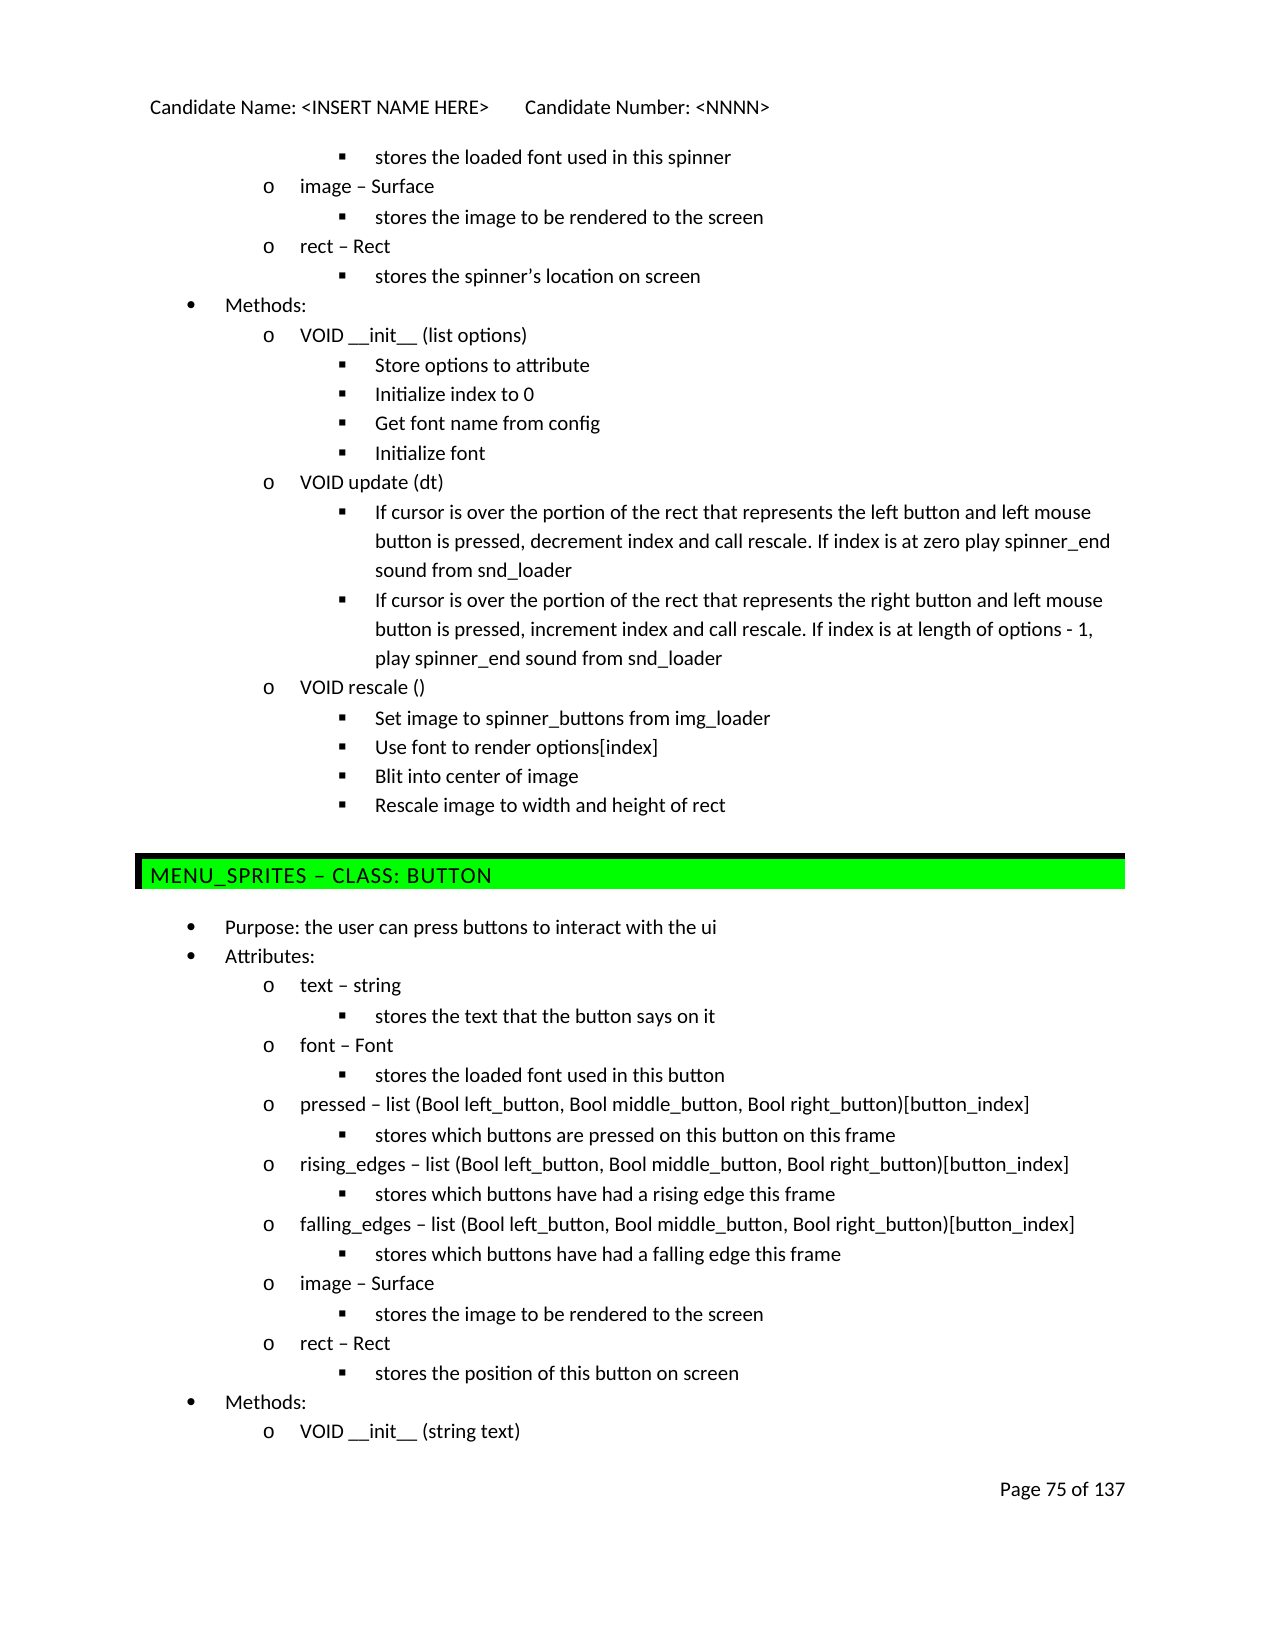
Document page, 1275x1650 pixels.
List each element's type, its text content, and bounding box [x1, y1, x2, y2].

list image – Surface [262, 1270, 1125, 1297]
list Set image to spinner_buttons from img_loader [337, 705, 1125, 730]
list stores which buttons have had a falling edge this frame [337, 1241, 1125, 1267]
list font – Font [262, 1032, 1125, 1058]
list text – string [262, 972, 1125, 999]
list stores the loaded font used in this spinner [337, 144, 1125, 170]
list Blit into center of image [337, 763, 1125, 788]
list Get font name from config [337, 411, 1125, 436]
list VOID __init__ (list options) [262, 322, 1125, 348]
list Initialize index to 0 [337, 381, 1125, 407]
list stores the position of this button on screen [337, 1360, 1125, 1386]
list falling_edges – list (Bool left_button, Bool middle_button, Bool right_button)[button_index] [262, 1211, 1125, 1237]
list stores the text that the button says on it [337, 1003, 1125, 1028]
list If cursor is over the portion of the rect that represents the left button and left mouse button is pressed, decrement index and call rescale. If index is at zero play spinner_end sound from snd_loader [337, 499, 1125, 583]
list Methods: [187, 1389, 1125, 1415]
list rect – Rect [262, 233, 1125, 259]
list stores the image to be rendered to the screen [337, 204, 1125, 229]
list Rescale image to width and height of rect [337, 792, 1125, 818]
list VOID __init__ (string text) [262, 1419, 1125, 1445]
list Attributes: [187, 943, 1125, 969]
list pressed – list (Bool left_button, Bool middle_button, Bool right_button)[button_index] [262, 1092, 1125, 1118]
list stores which buttons are pressed on this button on this frame [337, 1122, 1125, 1147]
list rect – Rect [262, 1330, 1125, 1356]
list If cursor is over the portion of the rect that represents the right button and left mouse button is pressed, increment index and call rescale. If index is at length of options - 1, play spinner_end sound from snd_loader [337, 587, 1125, 671]
list rising_edges – list (Bool left_button, Bool middle_button, Bool right_button)[button_index] [262, 1151, 1125, 1178]
list VOID update (dt) [262, 469, 1125, 495]
list Store options to attribute [337, 352, 1125, 378]
list stores the image to be rendered to the screen [337, 1301, 1125, 1326]
list Purpose: the user can press buttons to interact with the ui [187, 914, 1125, 939]
list Initialize font [337, 440, 1125, 465]
list VOID rescale () [262, 674, 1125, 701]
list Methods: [187, 293, 1125, 318]
list stores the spinner’s location on screen [337, 263, 1125, 289]
list image – Surface [262, 173, 1125, 200]
list Use font to render options[index] [337, 734, 1125, 759]
text Menu_Sprites – Class: Button [142, 859, 1125, 889]
list stores which buttons have had a rising edge this frame [337, 1182, 1125, 1207]
list stores the loaded font used in this button [337, 1062, 1125, 1088]
